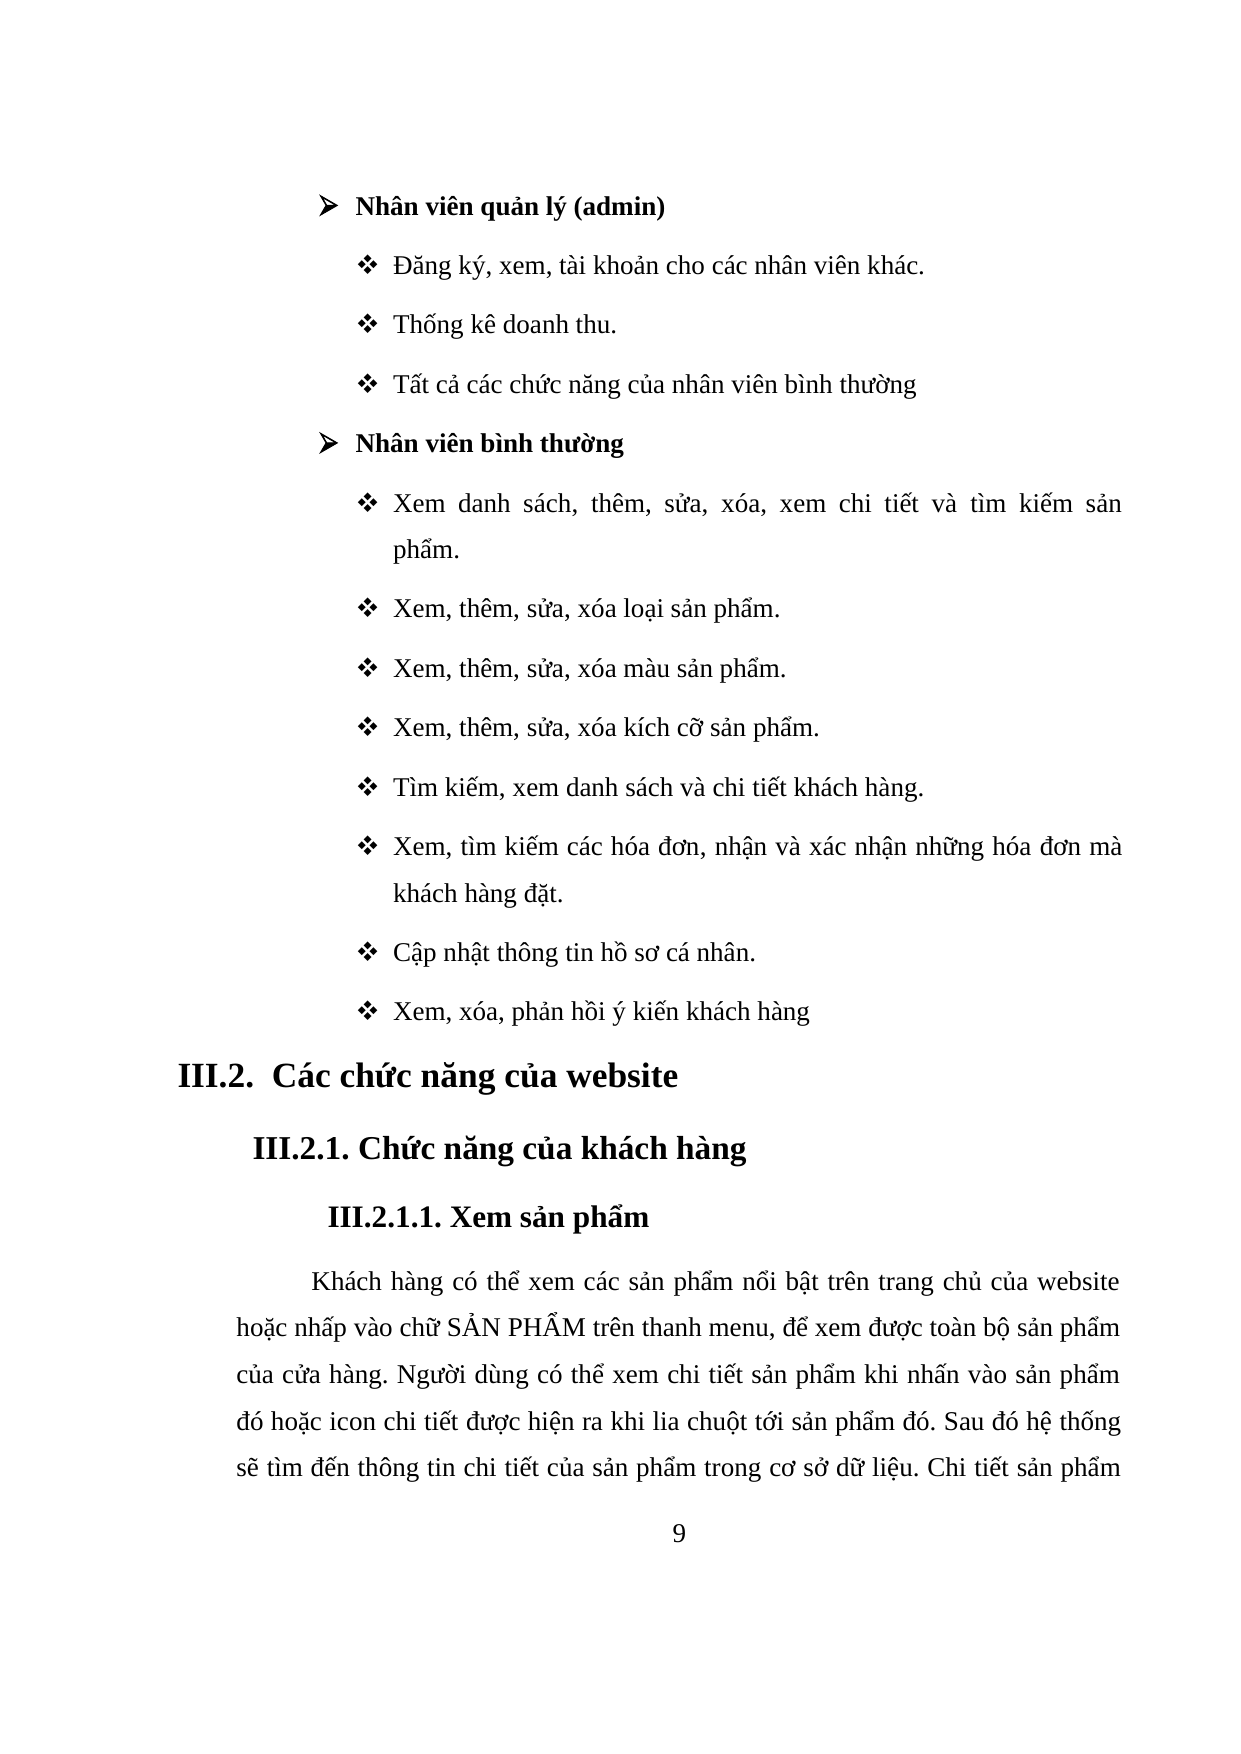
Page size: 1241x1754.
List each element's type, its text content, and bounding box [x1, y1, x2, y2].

list Xem, thêm, sửa, xóa loại sản phẩm. [355, 593, 1122, 624]
list Xem, thêm, sửa, xóa kích cỡ sản phẩm. [355, 711, 1122, 743]
list Tất cả các chức năng của nhân viên bình thường [355, 368, 1122, 399]
list Xem, tìm kiếm các hóa đơn, nhận và xác nhận những hóa đơn mà khách hàng đặt. [355, 830, 1122, 908]
list Xem, thêm, sửa, xóa màu sản phẩm. [355, 652, 1122, 683]
subtitle Các chức năng của website [177, 1055, 1122, 1096]
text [236, 1265, 1122, 1483]
list Tìm kiếm, xem danh sách và chi tiết khách hàng. [355, 771, 1122, 802]
list Nhân viên bình thường [318, 427, 1122, 458]
subtitle Chức năng của khách hàng [252, 1128, 1122, 1167]
list Cập nhật thông tin hồ sơ cá nhân. [355, 936, 1122, 967]
list Xem danh sách, thêm, sửa, xóa, xem chi tiết và tìm kiếm sản phẩm. [355, 487, 1122, 564]
list Xem, xóa, phản hồi ý kiến khách hàng [355, 995, 1122, 1027]
list Nhân viên quản lý (admin) [318, 190, 1122, 221]
subtitle Xem sản phẩm [325, 1198, 1122, 1234]
list Đăng ký, xem, tài khoản cho các nhân viên khác. [355, 249, 1122, 280]
list Thống kê doanh thu. [355, 308, 1122, 340]
